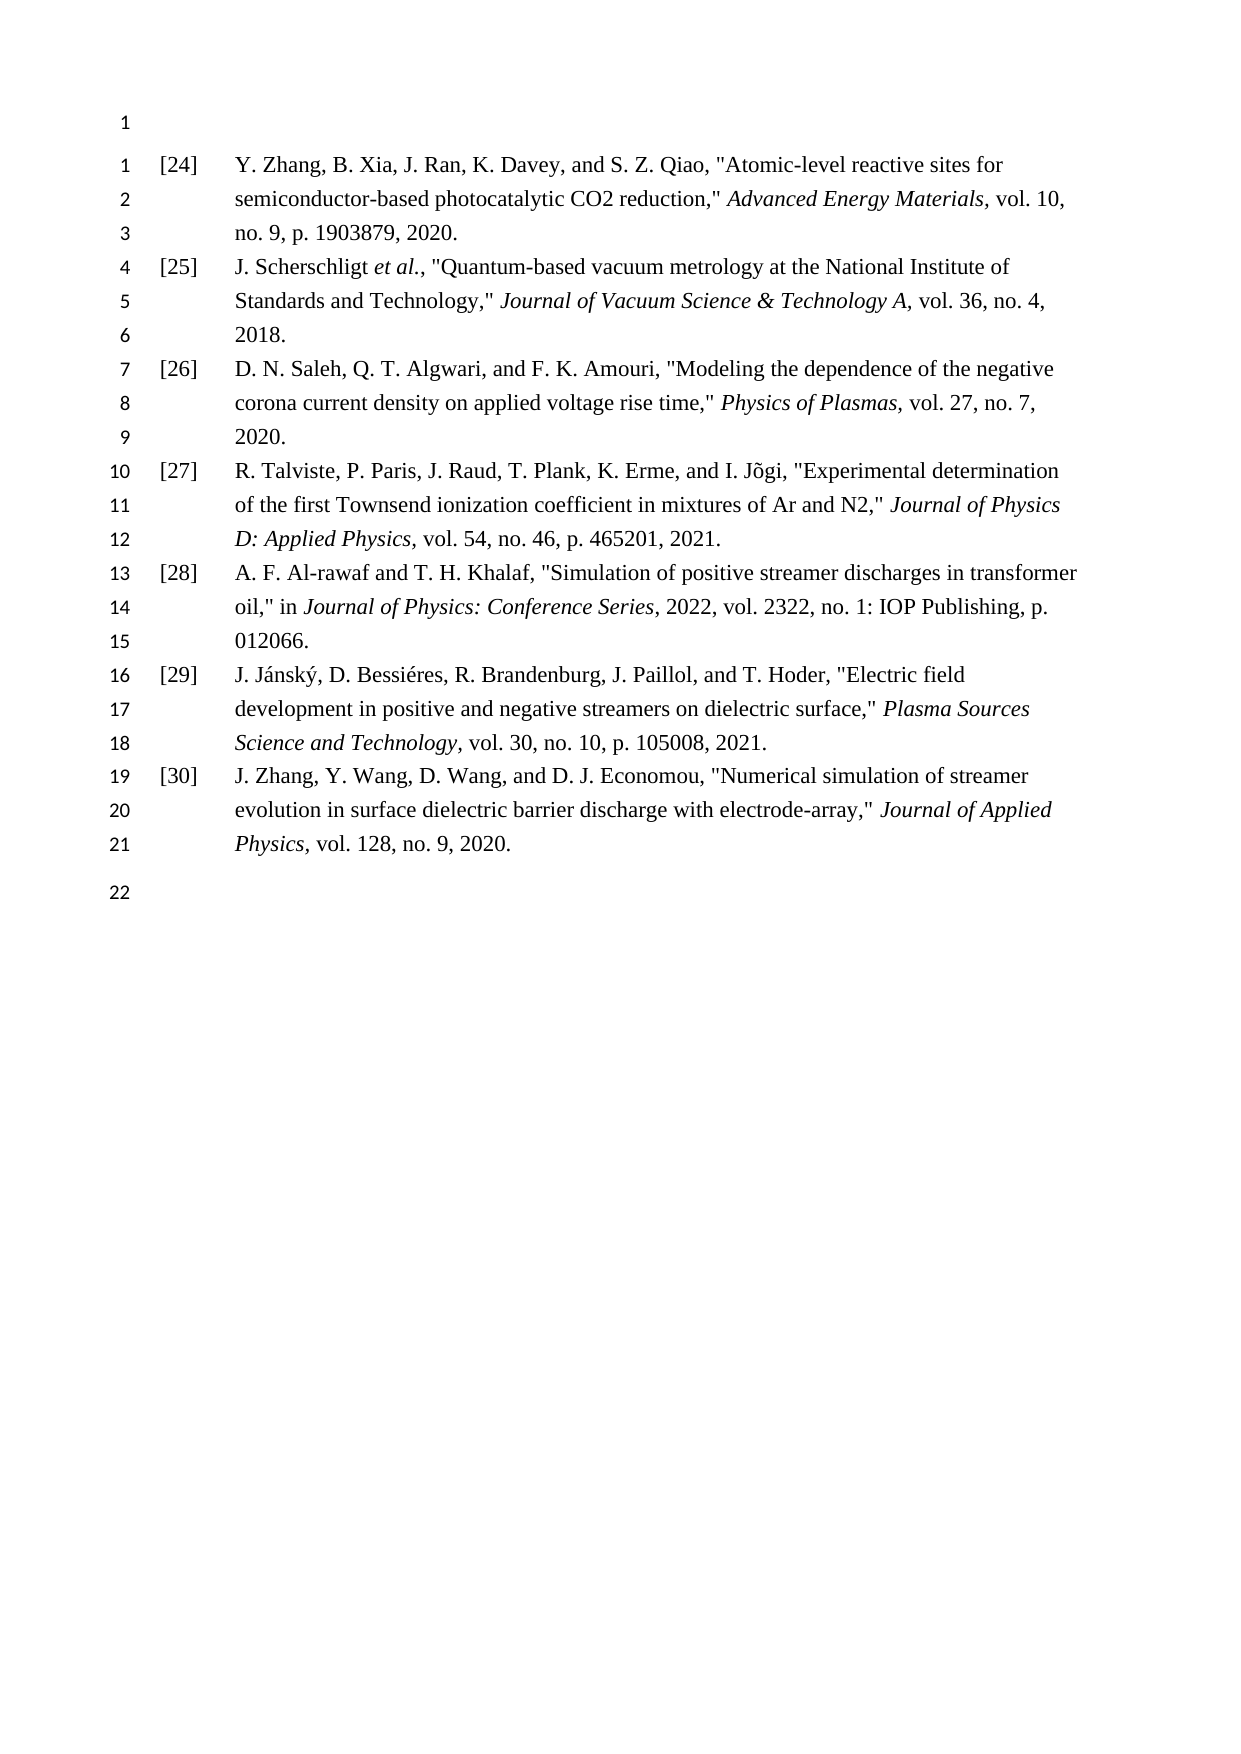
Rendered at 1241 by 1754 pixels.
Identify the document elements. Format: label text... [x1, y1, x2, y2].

text [29] J. Jánský, D. Bessiéres, R. Brandenburg, J. Paillol, and T. Hoder, "Electric field development in positive and negative streamers on dielectric surface," Plasma Sources Science and Technology, vol. 30, no. 10, p. 105008, 2021. [159, 657, 1081, 759]
text [27] R. Talviste, P. Paris, J. Raud, T. Plank, K. Erme, and I. Jõgi, "Experimental determination of the first Townsend ionization coefficient in mixtures of Ar and N2," Journal of Physics D: Applied Physics, vol. 54, no. 46, p. 465201, 2021. [159, 453, 1081, 555]
text [30] J. Zhang, Y. Wang, D. Wang, and D. J. Economou, "Numerical simulation of streamer evolution in surface dielectric barrier discharge with electrode-array," Journal of Applied Physics, vol. 128, no. 9, 2020. [159, 759, 1081, 861]
text [28] A. F. Al-rawaf and T. H. Khalaf, "Simulation of positive streamer discharges in transformer oil," in Journal of Physics: Conference Series, 2022, vol. 2322, no. 1: IOP Publishing, p. 012066. [159, 555, 1081, 657]
text [24] Y. Zhang, B. Xia, J. Ran, K. Davey, and S. Z. Qiao, "Atomic‐level reactive sites for semiconductor‐based photocatalytic CO2 reduction," Advanced Energy Materials, vol. 10, no. 9, p. 1903879, 2020. [159, 148, 1081, 249]
text [26] D. N. Saleh, Q. T. Algwari, and F. K. Amouri, "Modeling the dependence of the negative corona current density on applied voltage rise time," Physics of Plasmas, vol. 27, no. 7, 2020. [159, 351, 1081, 453]
text [25] J. Scherschligt et al., "Quantum-based vacuum metrology at the National Institute of Standards and Technology," Journal of Vacuum Science & Technology A, vol. 36, no. 4, 2018. [159, 249, 1081, 351]
